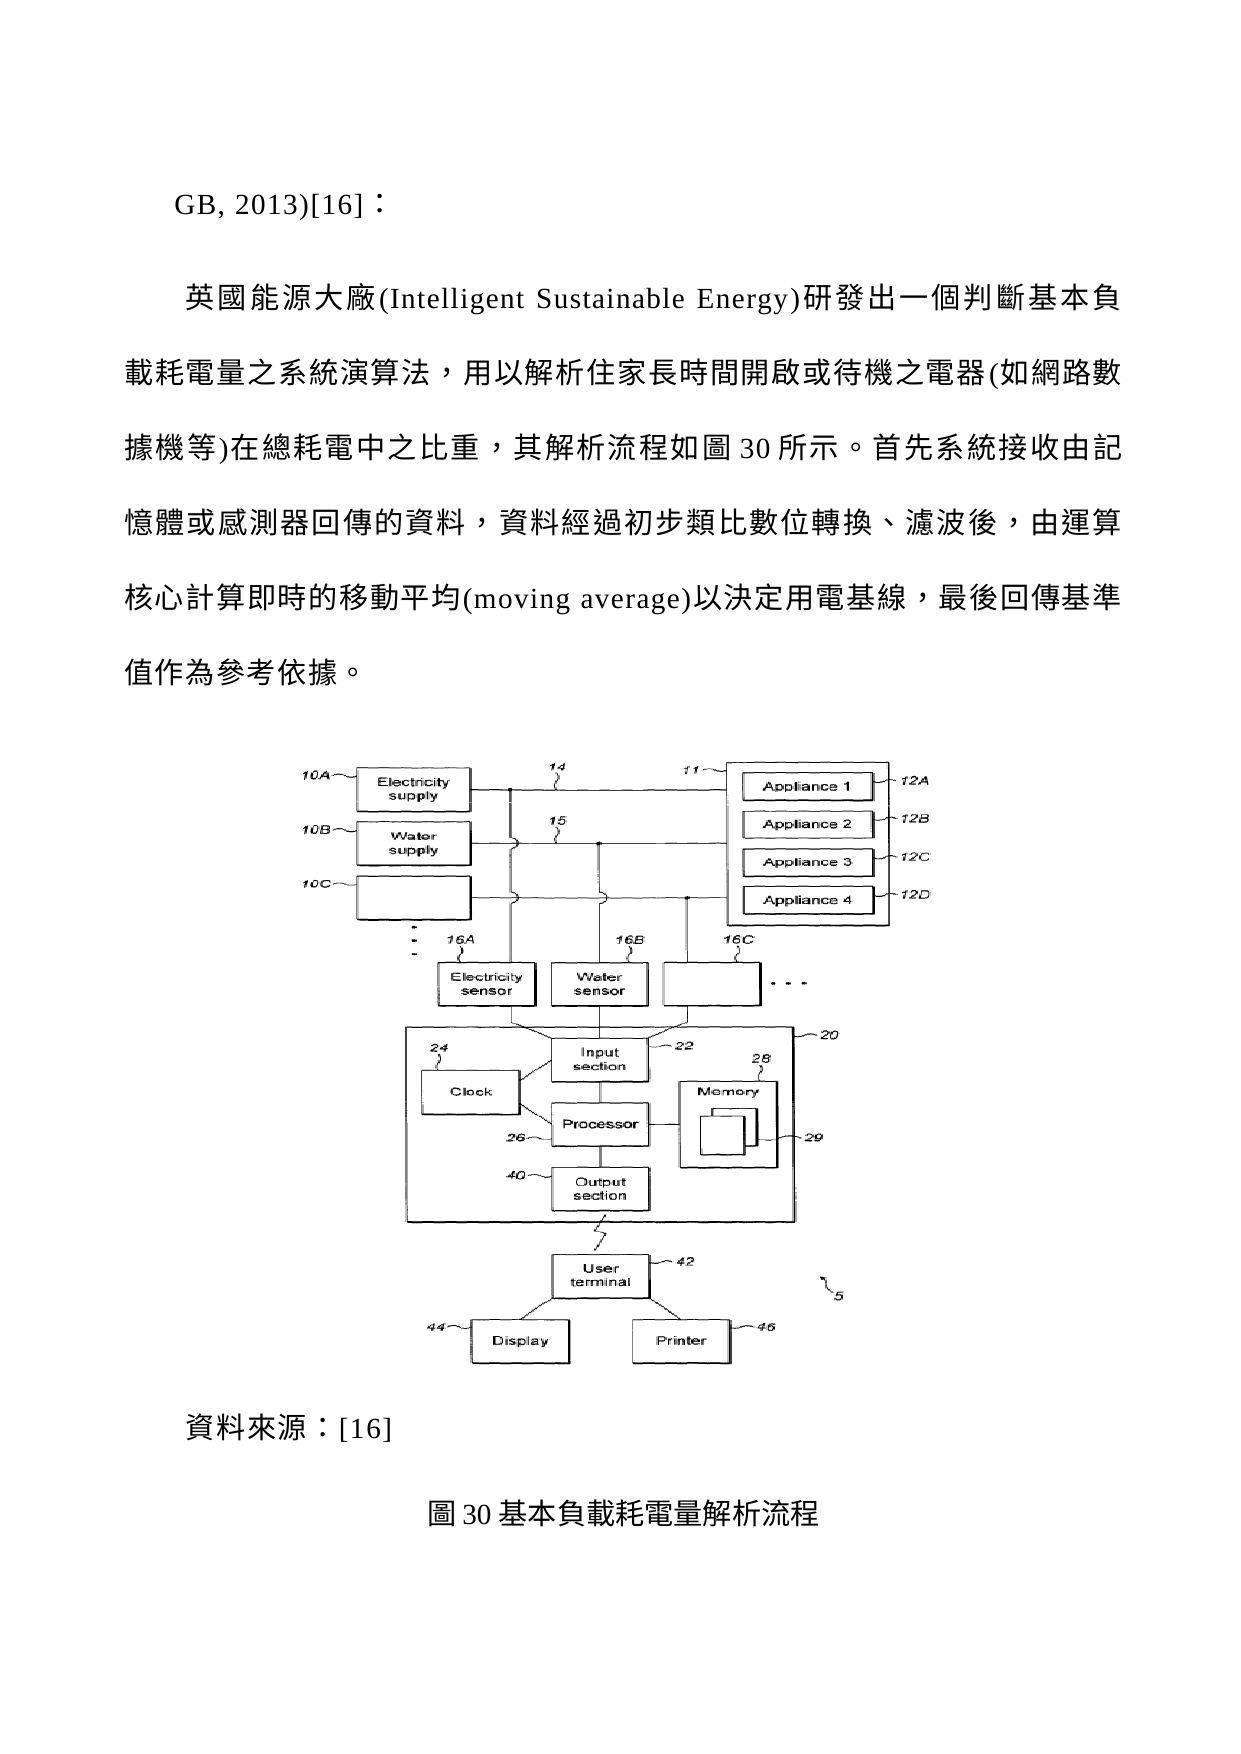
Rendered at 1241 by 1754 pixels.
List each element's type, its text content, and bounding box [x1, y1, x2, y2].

text 圖30 基本負載耗電量解析流程 [124, 1483, 1122, 1533]
text 資料來源：[16] [124, 1389, 1122, 1464]
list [124, 164, 1122, 239]
text 英國能源大廠(Intelligent Sustainable Energy)研發出一個判斷基本負載耗電量之系統演算法，用以解析住家長時間開啟或待機之電器(如網路數據機等)在總耗電中之比重，其解析流程如圖30所示。首先系統接收由記憶體或感測器回傳的資料，資料經過初步類比數位轉換、濾波後，由運算核心計算即時的移動平均(moving average)以決定用電基線，最後回傳基準值作為參考依據。 [124, 258, 1122, 708]
picture [290, 745, 956, 1371]
